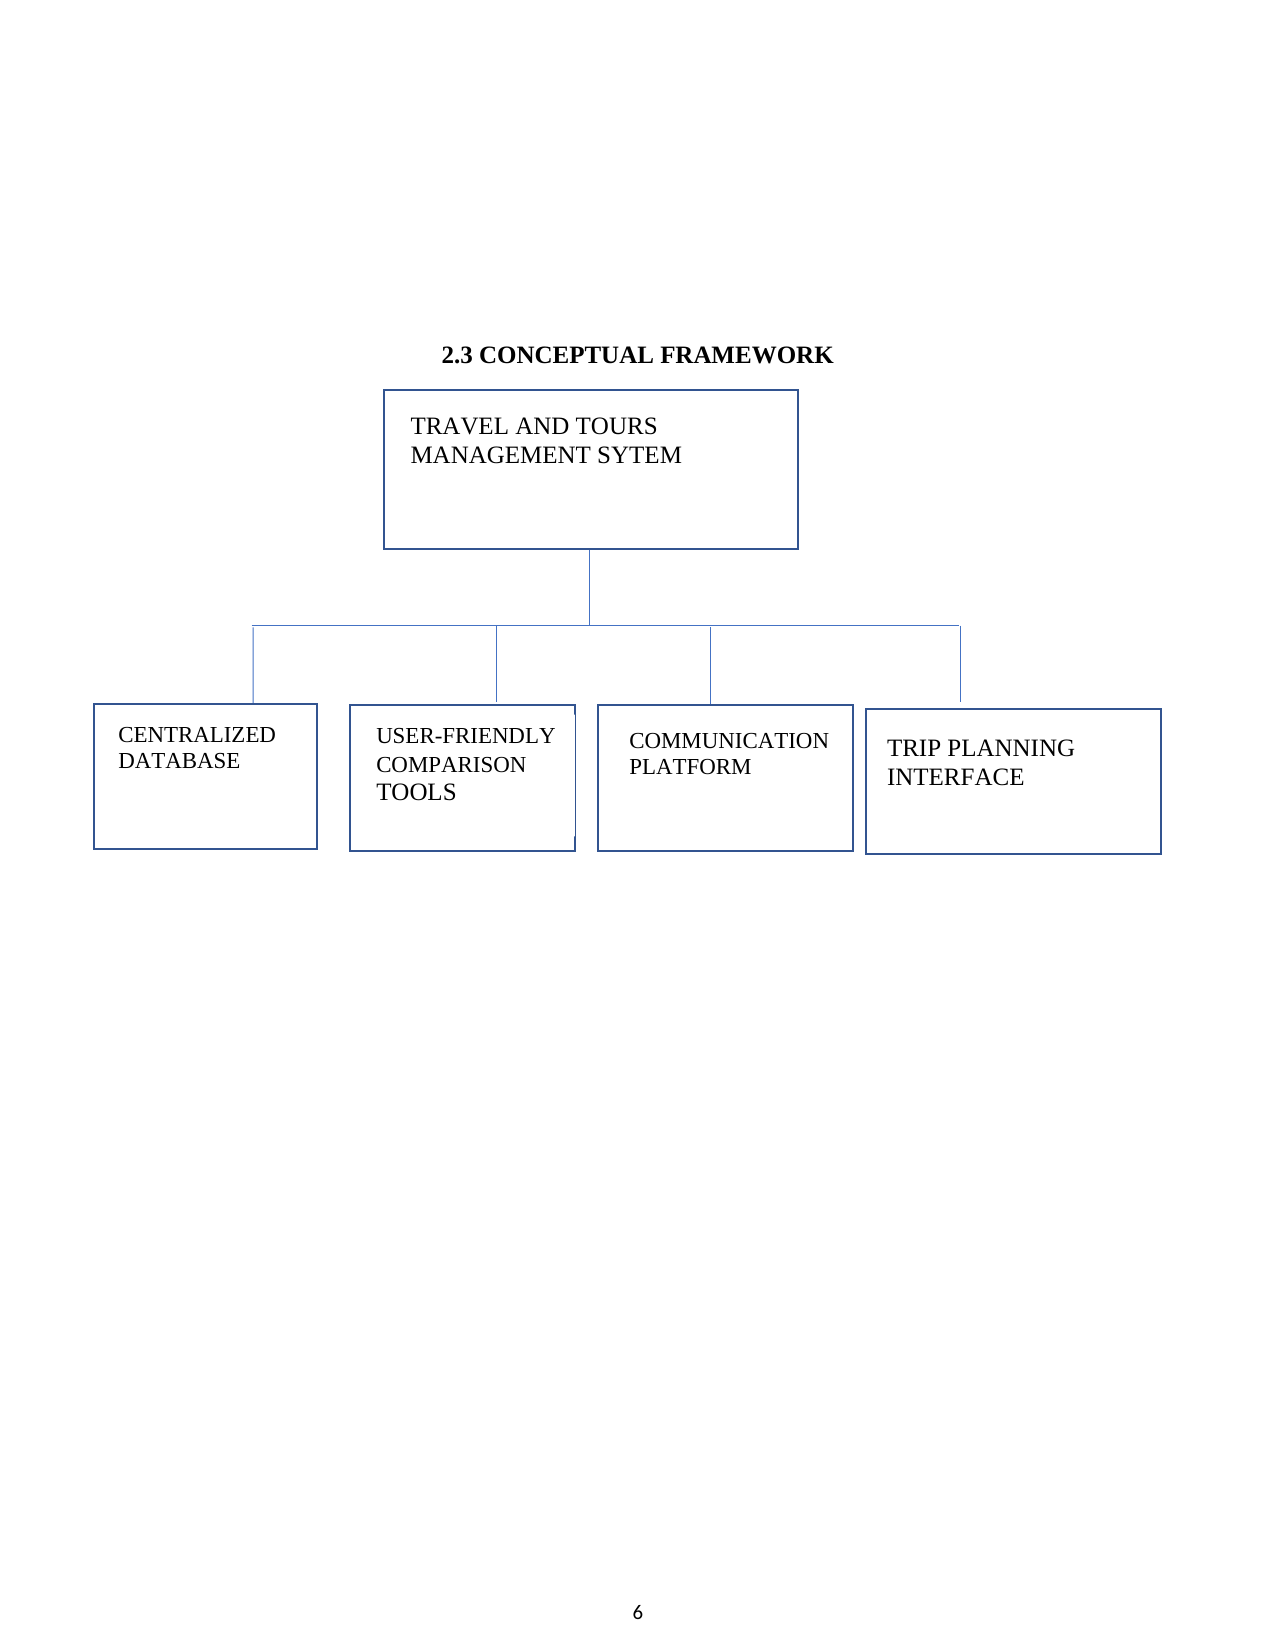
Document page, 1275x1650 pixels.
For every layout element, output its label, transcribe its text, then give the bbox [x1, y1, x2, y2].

subtitle 2.3 CONCEPTUAL FRAMEWORK [150, 336, 1125, 373]
